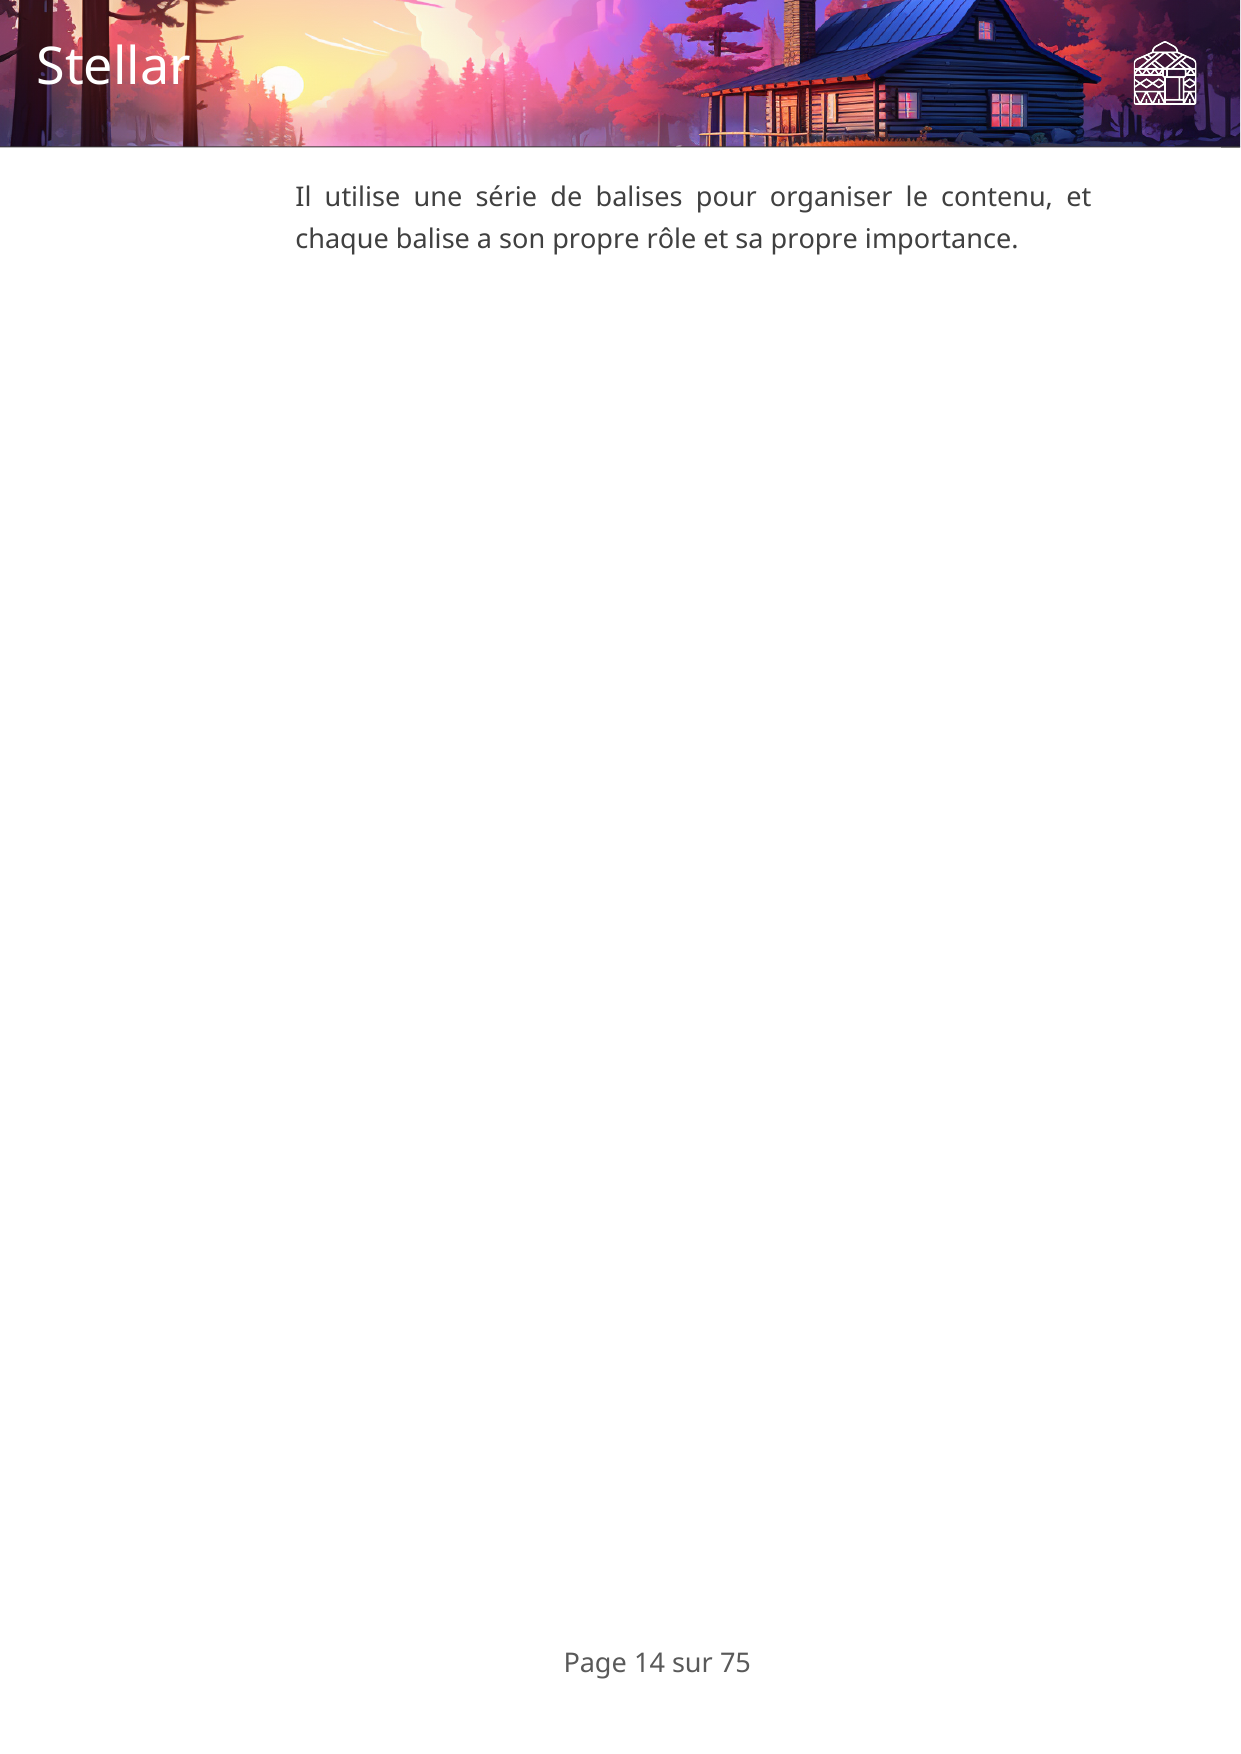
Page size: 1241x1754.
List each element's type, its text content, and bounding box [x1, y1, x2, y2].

text Il utilise une série de balises pour organiser le contenu, et chaque balise a son propre rôle et sa propre importance. [295, 177, 1092, 256]
picture [0, 0, 1241, 146]
